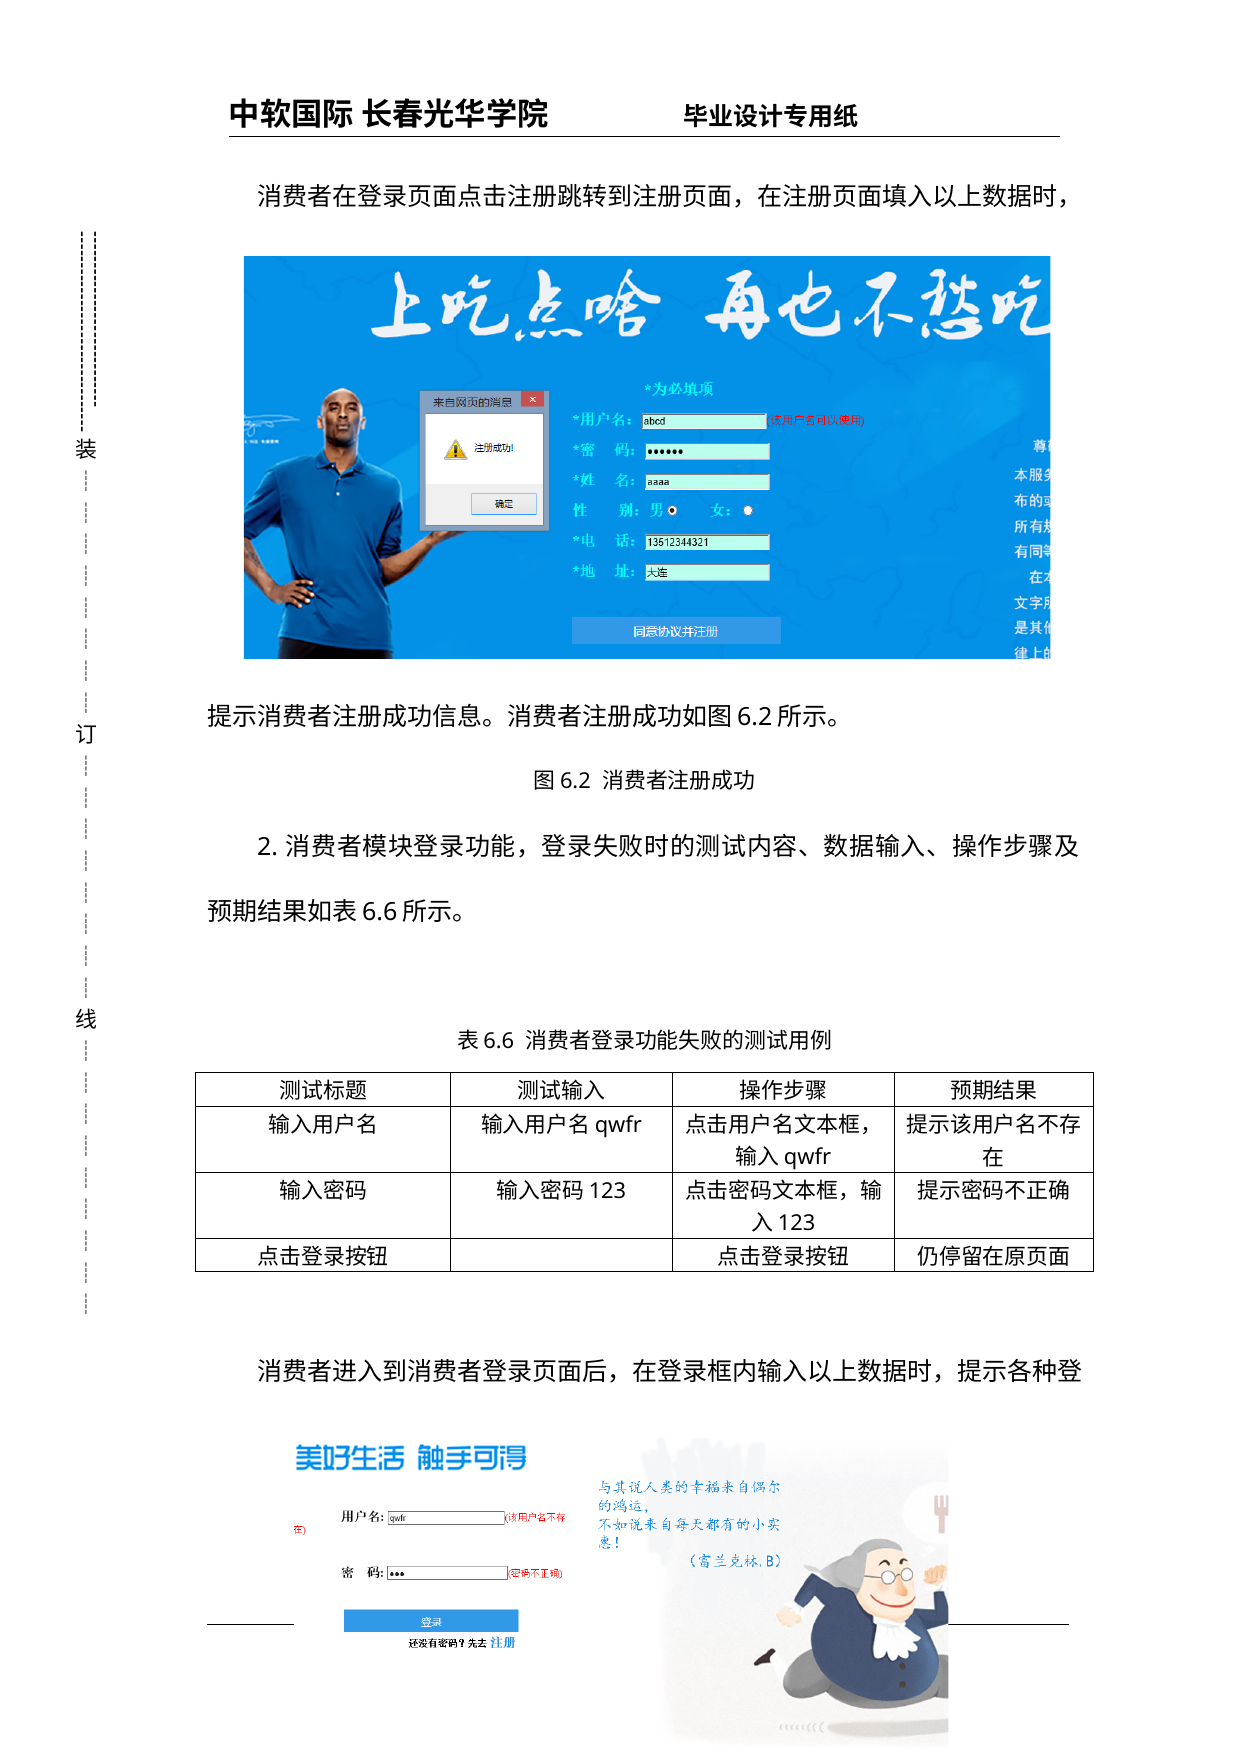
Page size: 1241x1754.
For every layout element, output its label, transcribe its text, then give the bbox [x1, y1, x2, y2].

table_cell 输入用户名qwfr [451, 1107, 672, 1172]
table_cell 点击登录按钮 [196, 1239, 450, 1271]
text 表6.6 消费者登录功能失败的测试用例 [207, 1023, 1082, 1056]
table_cell 提示密码不正确 [895, 1173, 1093, 1238]
table_header 操作步骤 [673, 1073, 894, 1106]
table_cell 仍停留在原页面 [895, 1239, 1093, 1271]
picture [243, 256, 1051, 659]
table_cell 输入用户名 [196, 1107, 450, 1172]
text 图6.2 消费者注册成功 [207, 763, 1082, 796]
table_cell 输入密码 [196, 1173, 450, 1238]
table_header 预期结果 [895, 1073, 1093, 1106]
table_cell 点击登录按钮 [673, 1239, 894, 1271]
table_cell 输入密码123 [451, 1173, 672, 1238]
text 2. 消费者模块登录功能，登录失败时的测试内容、数据输入、操作步骤及预期结果如表6.6所示。 [207, 812, 1082, 942]
table_cell 提示该用户名不存在 [895, 1107, 1093, 1172]
picture [293, 1438, 949, 1754]
table_header 测试标题 [196, 1073, 450, 1106]
table_cell [451, 1239, 672, 1271]
table_cell 点击用户名文本框，输入qwfr [673, 1107, 894, 1172]
table_header 测试输入 [451, 1073, 672, 1106]
text 消费者进入到消费者登录页面后，在登录框内输入以上数据时，提示各种登录失败的错误信息。消费者登录失败页面如图6.3所示。 [207, 1337, 1082, 1402]
table_cell 点击密码文本框，输入123 [673, 1173, 894, 1238]
